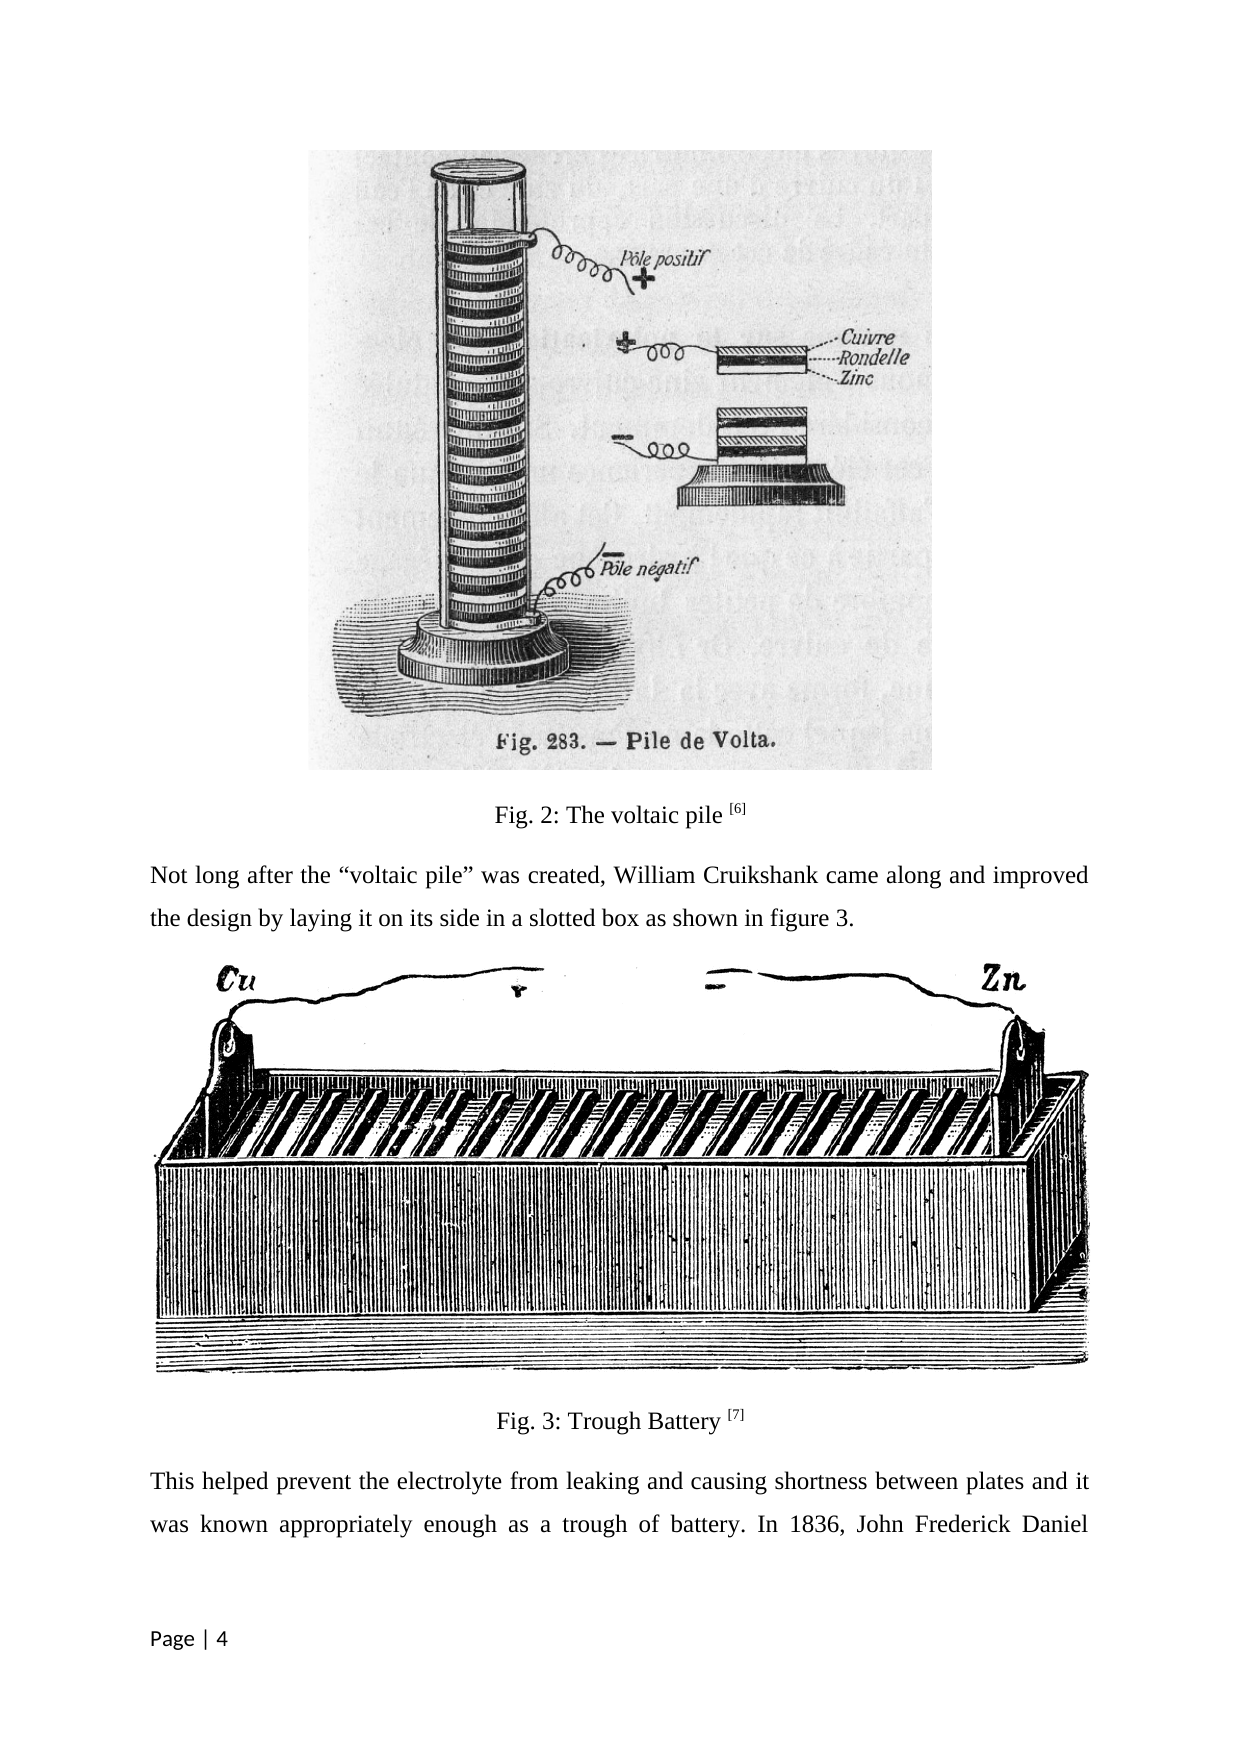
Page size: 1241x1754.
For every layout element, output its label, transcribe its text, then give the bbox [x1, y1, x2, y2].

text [150, 1466, 1090, 1538]
text Not long after the “voltaic pile” was created, William Cruikshank came along and improved the design by laying it on its side in a slotted box as shown in figure 3. [150, 860, 1090, 932]
text Fig. 2: The voltaic pile [6] [150, 800, 1090, 829]
picture [150, 962, 1091, 1376]
text Fig. 3: Trough Battery [7] [150, 1406, 1090, 1435]
picture [308, 150, 932, 770]
